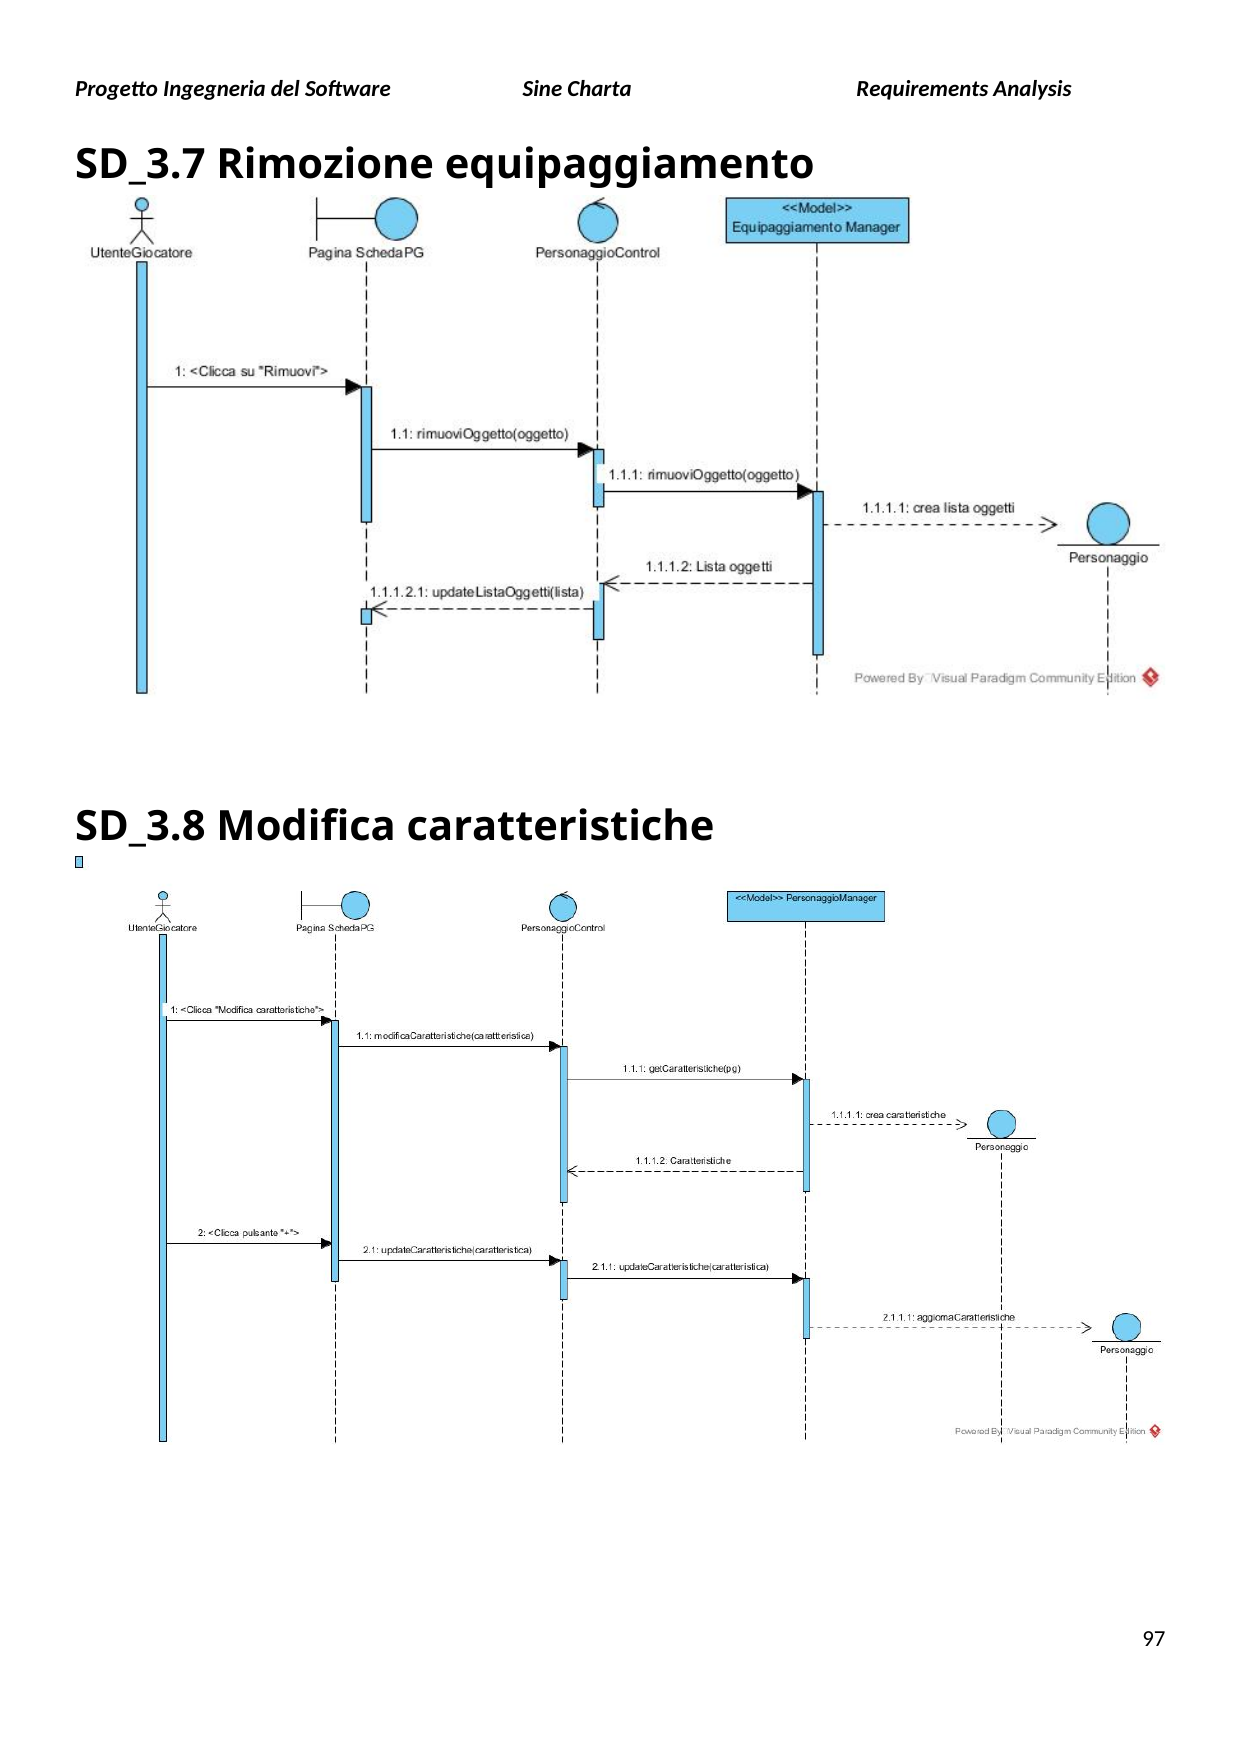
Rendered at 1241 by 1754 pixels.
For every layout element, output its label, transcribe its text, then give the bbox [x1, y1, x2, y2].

picture [75, 856, 1165, 1445]
picture [75, 195, 1166, 699]
subtitle SD_3.7 Rimozione equipaggiamento [75, 134, 1165, 191]
subtitle SD_3.8 Modifica caratteristiche [75, 795, 1165, 852]
